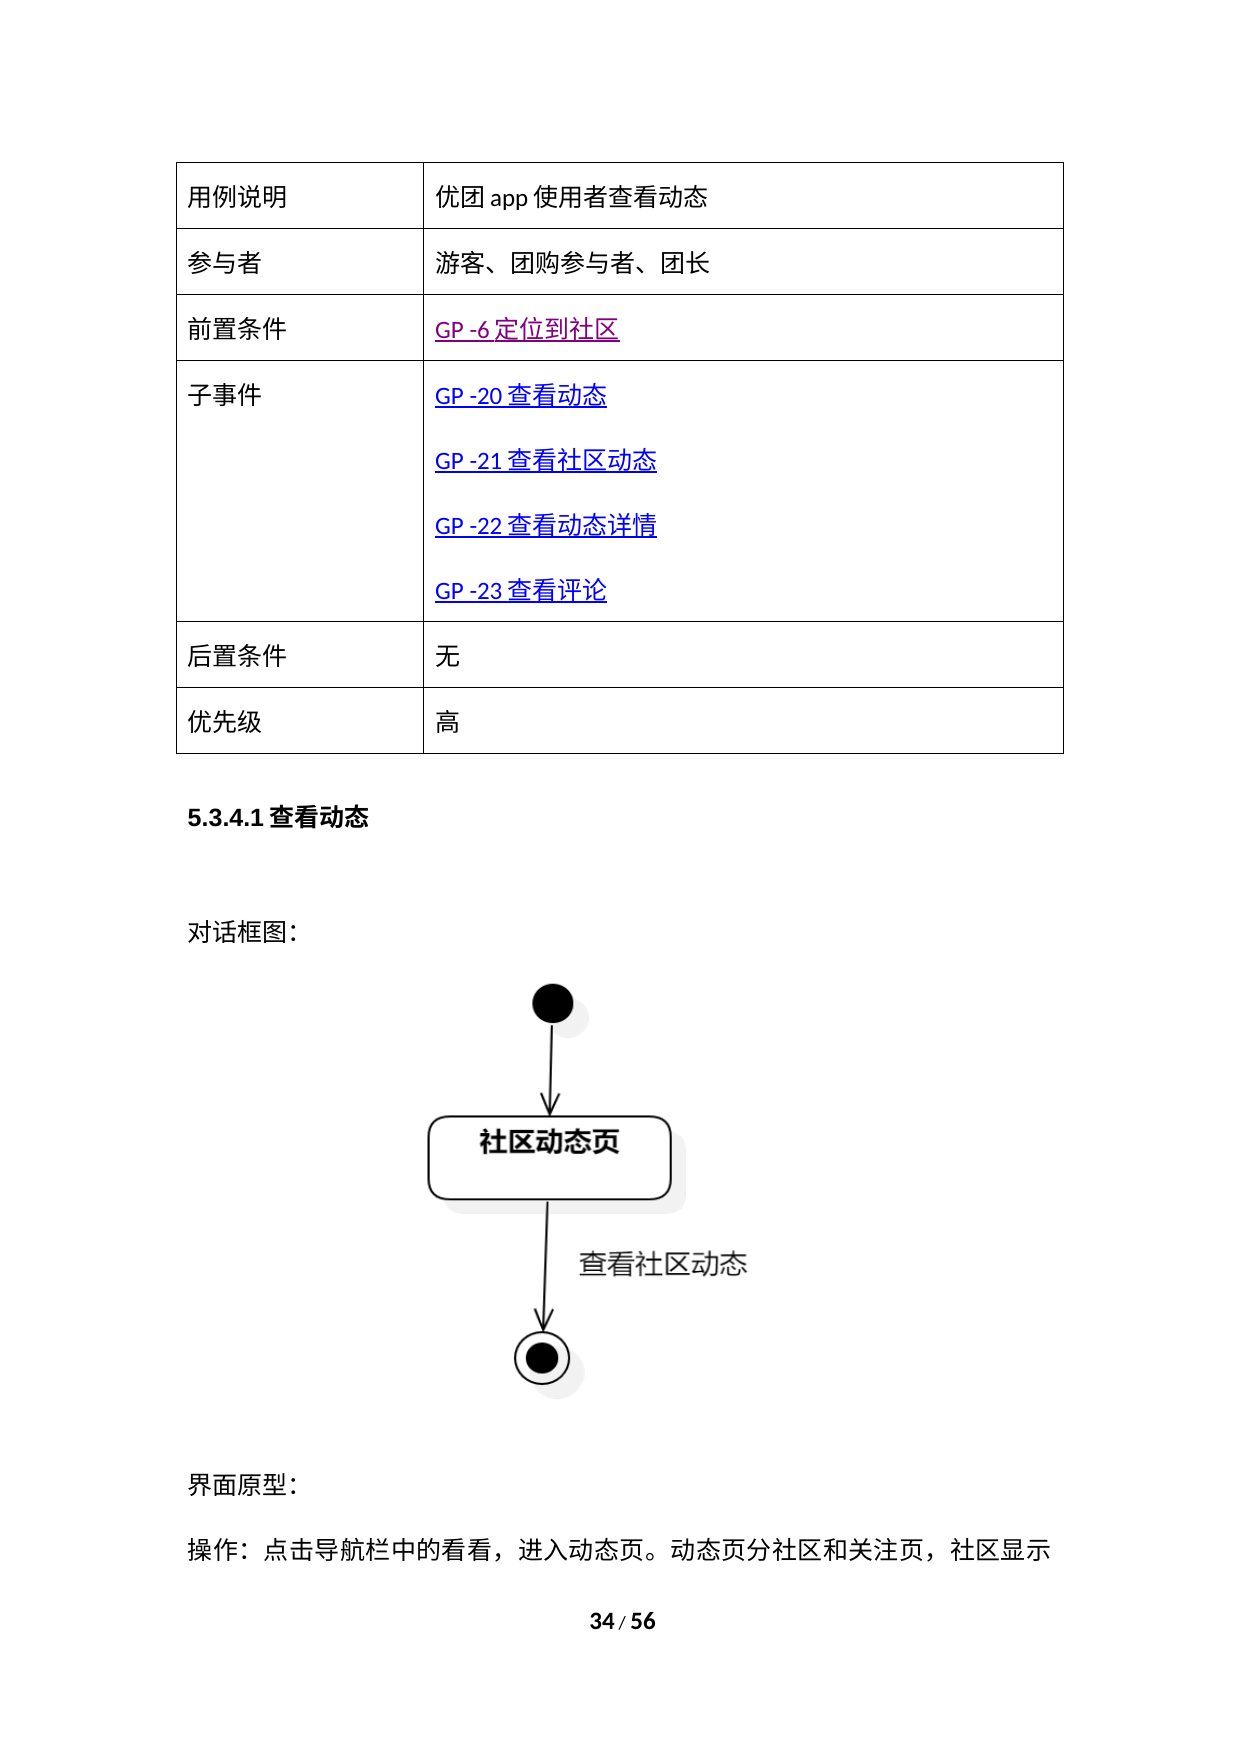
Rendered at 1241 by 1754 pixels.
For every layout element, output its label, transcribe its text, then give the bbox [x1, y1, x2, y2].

subtitle 5.3.4.1查看动态 [187, 783, 1053, 848]
table_cell 参与者 [177, 229, 423, 294]
table_cell 优团app使用者查看动态 [424, 163, 1063, 228]
text 界面原型： [187, 1451, 1053, 1516]
table_cell 子事件 [177, 361, 423, 621]
table_cell 优先级 [177, 688, 423, 753]
picture [407, 963, 833, 1403]
table_cell 高 [424, 688, 1063, 753]
table_cell 前置条件 [177, 295, 423, 360]
table_cell GP -6定位到社区 [424, 295, 1063, 360]
table_cell GP -20查看动态 GP -21查看社区动态 GP -22查看动态详情 GP -23查看评论 [424, 361, 1063, 621]
text 对话框图： [187, 898, 1053, 963]
table_cell 无 [424, 622, 1063, 687]
table_cell 游客、团购参与者、团长 [424, 229, 1063, 294]
table_cell 用例说明 [177, 163, 423, 228]
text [187, 1516, 1053, 1581]
table_cell 后置条件 [177, 622, 423, 687]
